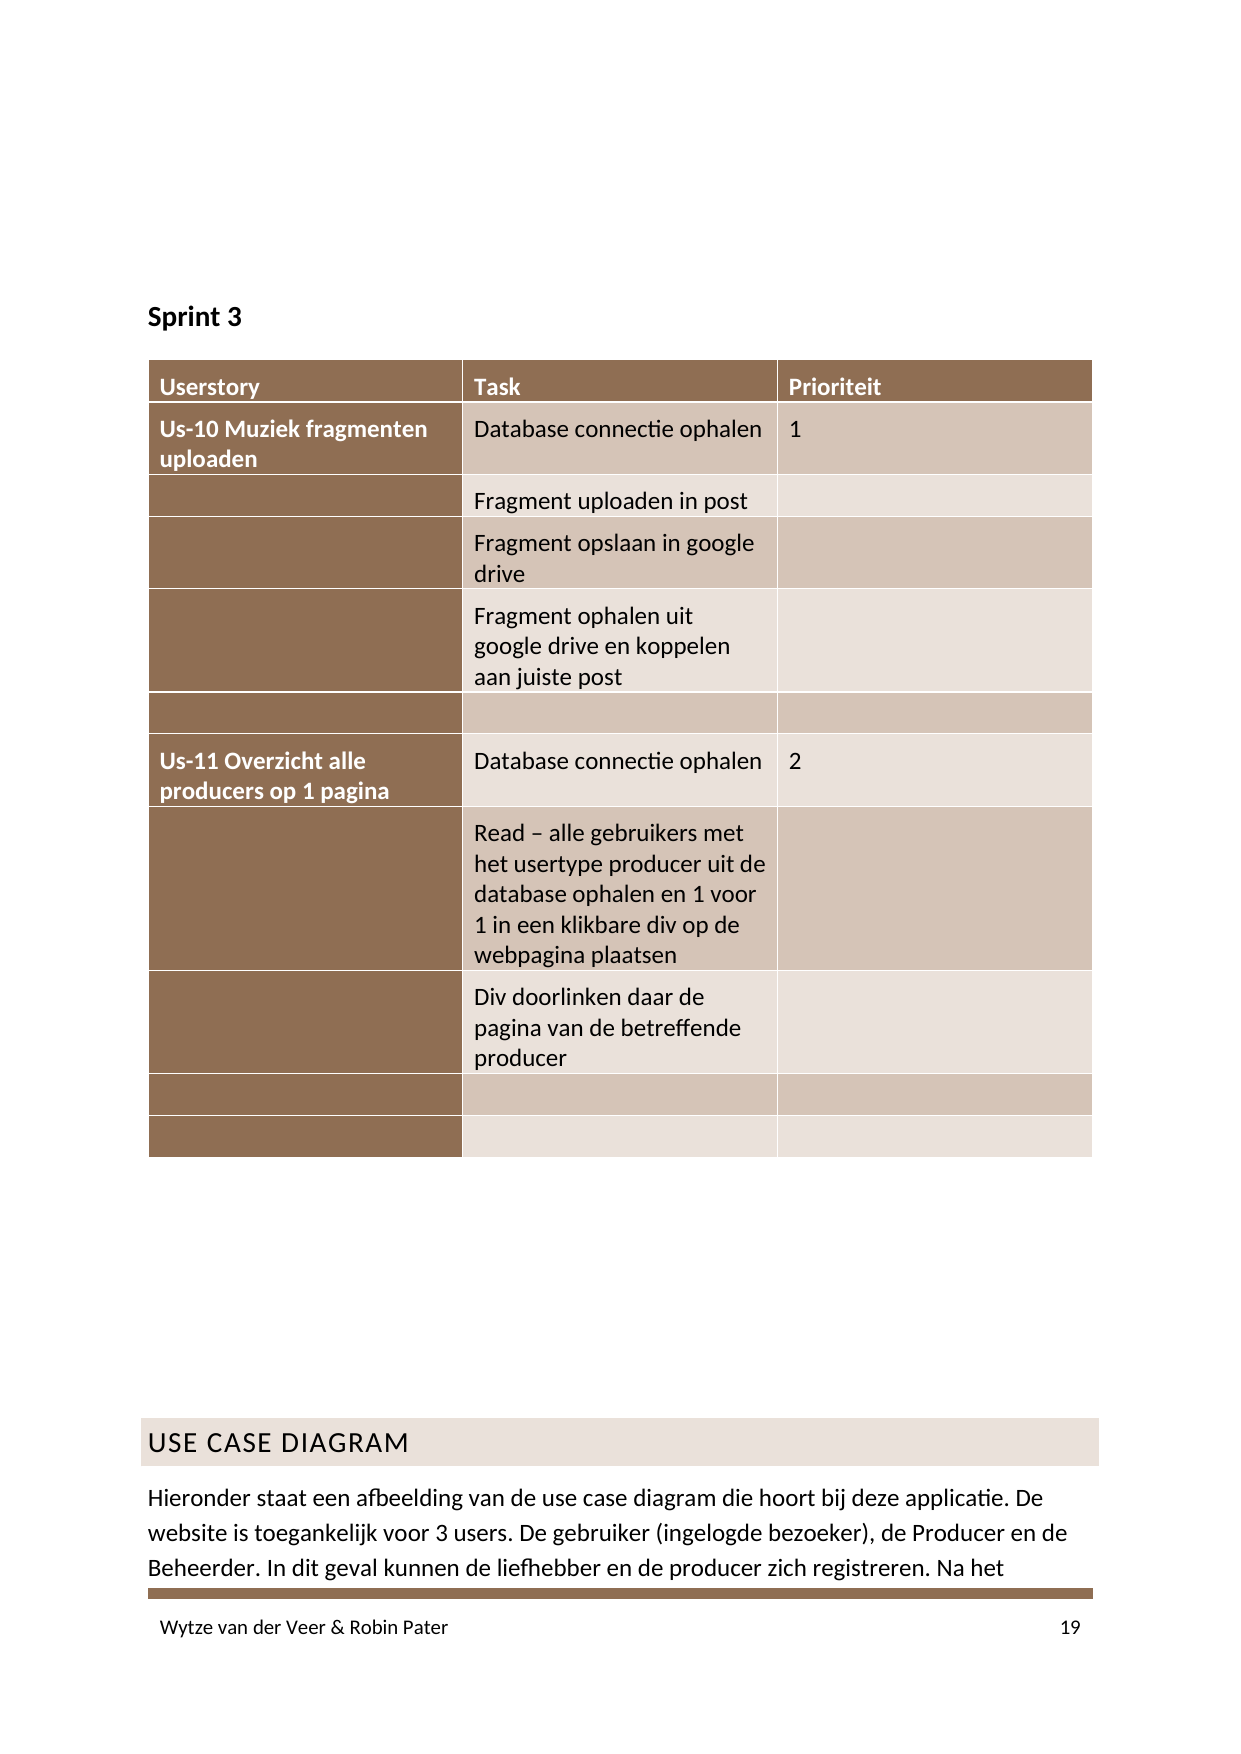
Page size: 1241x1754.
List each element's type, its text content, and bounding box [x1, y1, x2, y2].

table_cell [149, 971, 462, 1073]
table_cell Database connectie ophalen [463, 403, 777, 474]
table_cell 2 [778, 734, 1092, 806]
table_cell [149, 589, 462, 691]
table_cell Div doorlinken daar de pagina van de betreffende producer [463, 971, 777, 1073]
table_header Userstory [149, 360, 462, 401]
table_header Task [463, 360, 777, 401]
table_cell [149, 807, 462, 970]
table_header Prioriteit [778, 360, 1092, 401]
table_cell 1 [778, 403, 1092, 474]
table_cell [778, 807, 1092, 970]
table_cell [463, 693, 777, 733]
table_cell [778, 1074, 1092, 1115]
subtitle Use case diagram [148, 1425, 1093, 1460]
table_cell [463, 1074, 777, 1115]
table_cell Fragment ophalen uit google drive en koppelen aan juiste post [463, 589, 777, 691]
table_cell Read – alle gebruikers met het usertype producer uit de database ophalen en 1 voor 1 in een klikbare div op de webpagina plaatsen [463, 807, 777, 970]
text Sprint 3 [148, 298, 1093, 333]
table_cell [778, 517, 1092, 588]
table_cell Us-10 Muziek fragmenten uploaden [149, 403, 462, 474]
table_cell Fragment opslaan in google drive [463, 517, 777, 588]
table_cell [778, 475, 1092, 516]
table_cell [149, 517, 462, 588]
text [148, 1482, 1093, 1583]
table_cell [149, 475, 462, 516]
table_cell [778, 971, 1092, 1073]
table_cell [463, 1116, 777, 1157]
table_cell [149, 693, 462, 733]
table_cell [778, 589, 1092, 691]
table_cell [778, 1116, 1092, 1157]
table_cell Database connectie ophalen [463, 734, 777, 806]
table_cell Fragment uploaden in post [463, 475, 777, 516]
table_cell [149, 1116, 462, 1157]
table_cell [149, 1074, 462, 1115]
table_cell [778, 693, 1092, 733]
table_cell Us-11 Overzicht alle producers op 1 pagina [149, 734, 462, 806]
